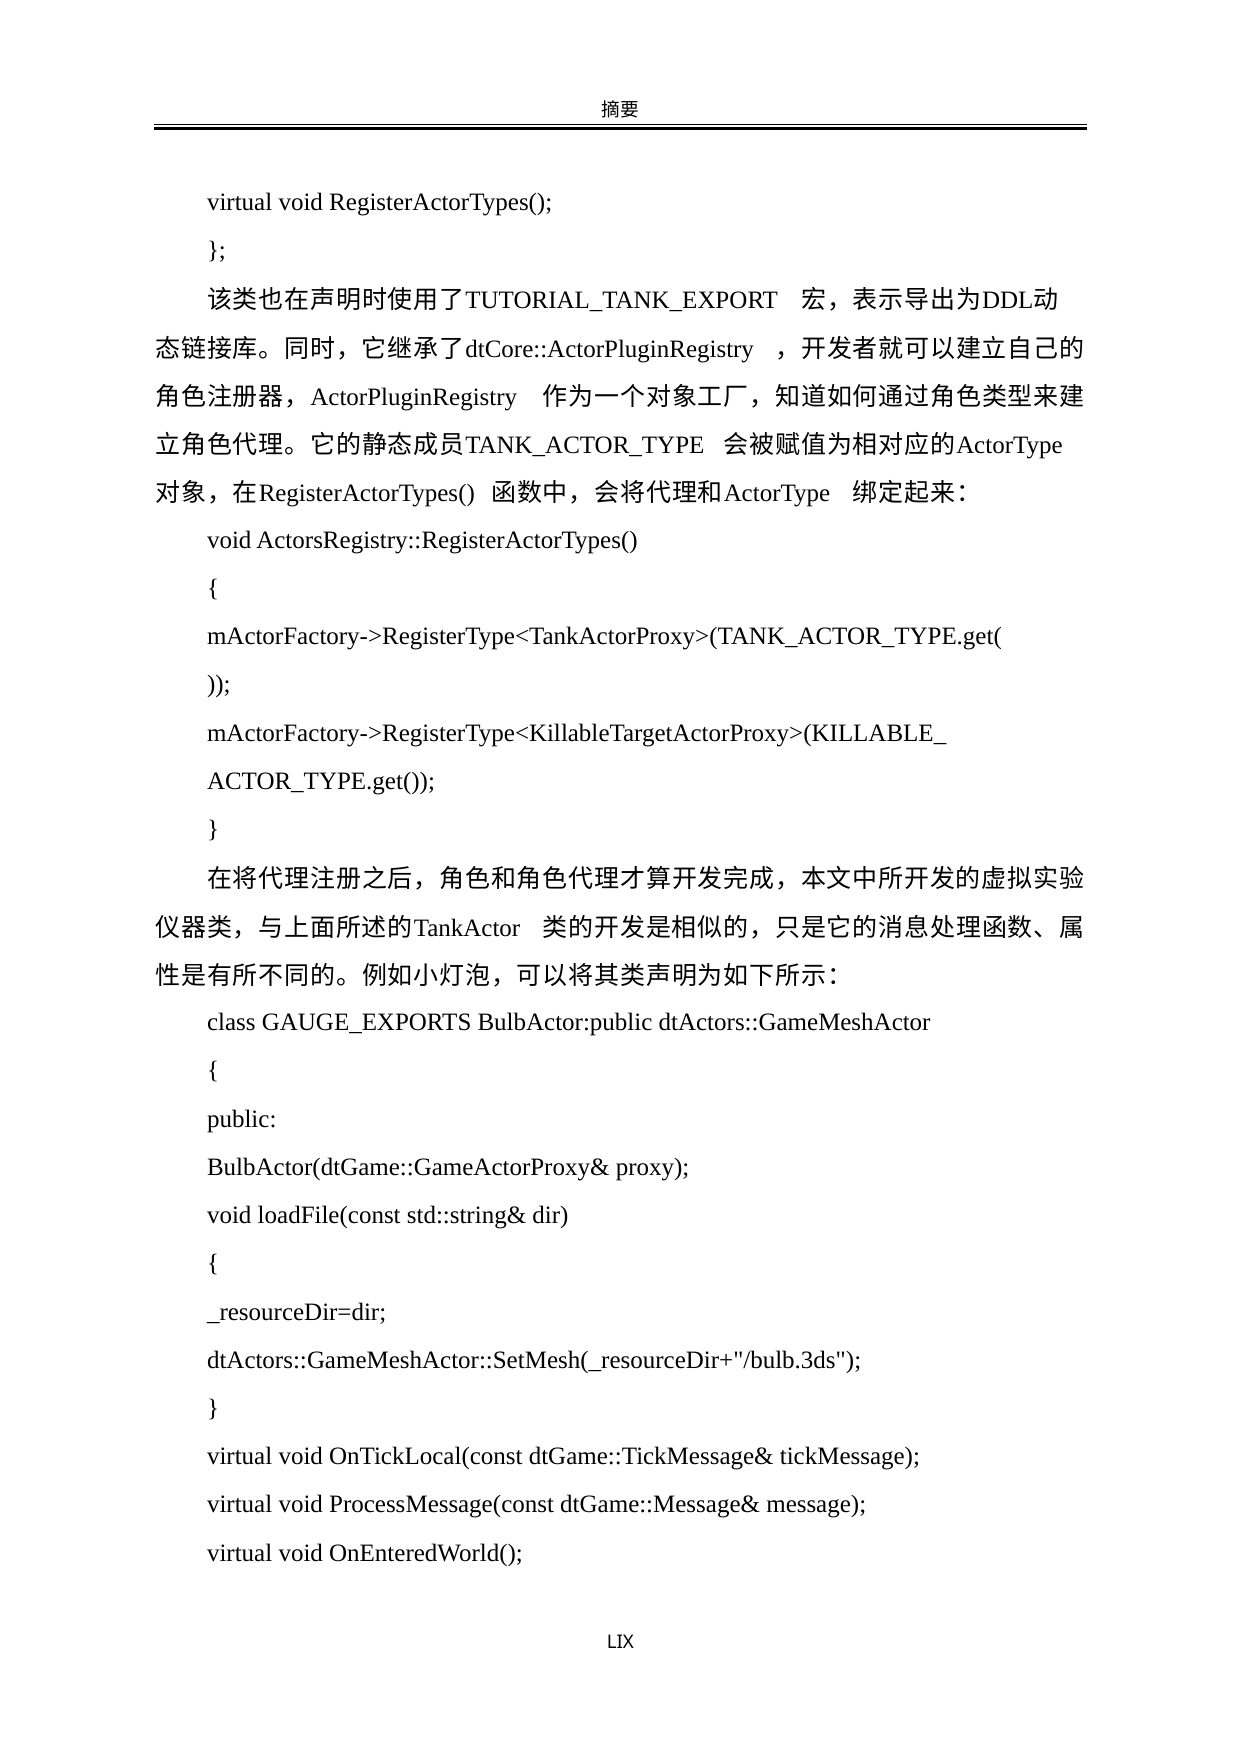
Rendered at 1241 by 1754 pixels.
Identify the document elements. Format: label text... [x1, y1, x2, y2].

text virtual void RegisterActorTypes(); [155, 178, 1085, 226]
text dtActors::GameMeshActor::SetMesh(_resourceDir+"/bulb.3ds"); [155, 1335, 1085, 1383]
text }; [155, 226, 1085, 274]
text void loadFile(const std::string& dir) [155, 1190, 1085, 1239]
text virtual void OnTickLocal(const dtGame::TickMessage& tickMessage); [155, 1432, 1085, 1480]
text )); [155, 660, 1085, 708]
text virtual void ProcessMessage(const dtGame::Message& message); [155, 1480, 1085, 1528]
text mActorFactory->RegisterType<TankActorProxy>(TANK_ACTOR_TYPE.get( [155, 612, 1085, 660]
text 该类也在声明时使用了TUTORIAL_TANK_EXPORT宏，表示导出为DDL动 [155, 274, 1085, 322]
text } [155, 804, 1085, 853]
text _resourceDir=dir; [155, 1287, 1085, 1335]
text { [155, 1239, 1085, 1287]
text virtual void OnEnteredWorld(); [155, 1528, 1085, 1576]
text 态链接库。同时，它继承了dtCore::ActorPluginRegistry，开发者就可以建立自己的角色注册器，ActorPluginRegistry作为一个对象工厂，知道如何通过角色类型来建立角色代理。它的静态成员TANK_ACTOR_TYPE会被赋值为相对应的ActorType对象，在RegisterActorTypes()函数中，会将代理和ActorType绑定起来： [155, 322, 1085, 515]
text ACTOR_TYPE.get()); [155, 756, 1085, 804]
text void ActorsRegistry::RegisterActorTypes() [155, 515, 1085, 563]
text { [155, 1046, 1085, 1094]
text mActorFactory->RegisterType<KillableTargetActorProxy>(KILLABLE_ [155, 708, 1085, 756]
text BulbActor(dtGame::GameActorProxy& proxy); [155, 1142, 1085, 1190]
text 在将代理注册之后，角色和角色代理才算开发完成，本文中所开发的虚拟实验仪器类，与上面所述的TankActor类的开发是相似的，只是它的消息处理函数、属性是有所不同的。例如小灯泡，可以将其类声明为如下所示： [155, 853, 1085, 997]
text { [155, 563, 1085, 612]
text class GAUGE_EXPORTS BulbActor:public dtActors::GameMeshActor [155, 997, 1085, 1046]
text } [155, 1383, 1085, 1432]
text public: [155, 1094, 1085, 1142]
